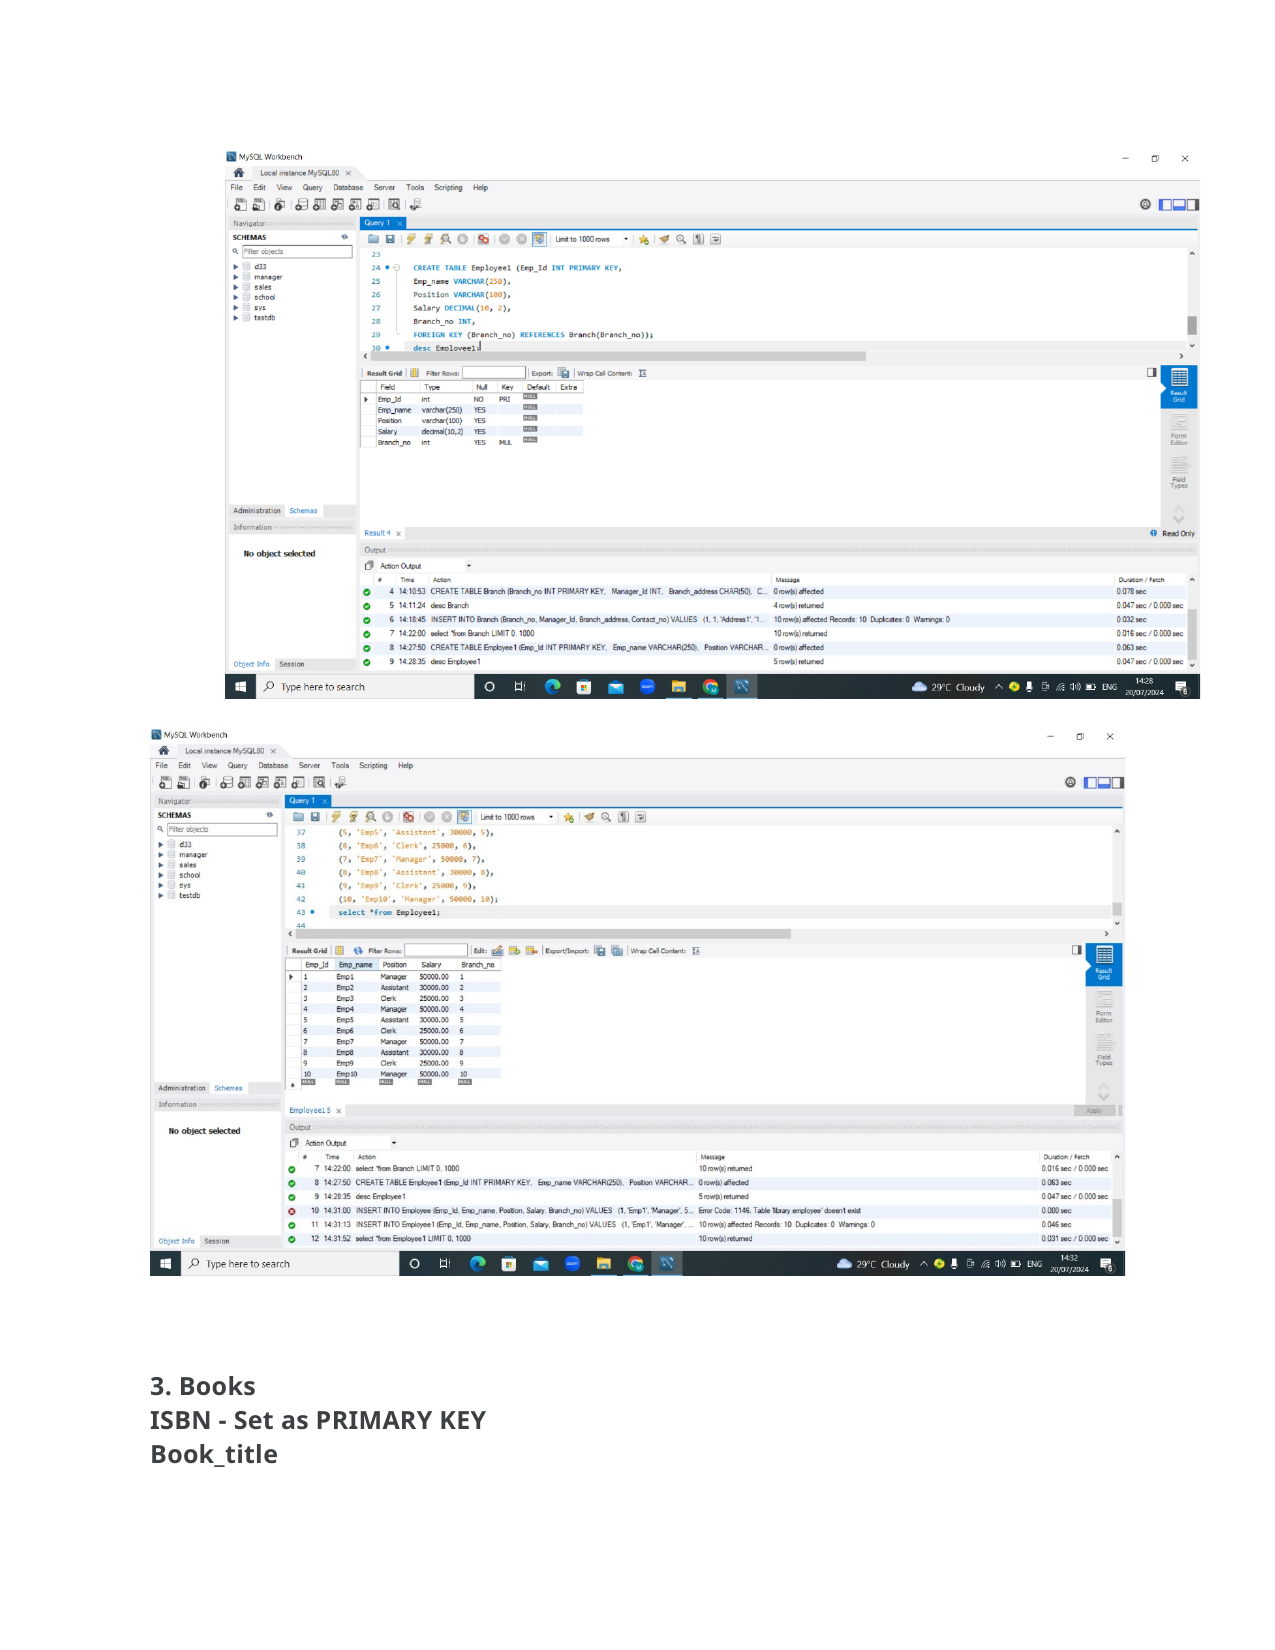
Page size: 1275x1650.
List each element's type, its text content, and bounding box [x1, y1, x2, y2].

picture [150, 727, 1125, 1276]
text Book_title [150, 1437, 1125, 1471]
picture [225, 150, 1200, 699]
text 3. Books [150, 1368, 1125, 1402]
text ISBN - Set as PRIMARY KEY [150, 1402, 1125, 1437]
